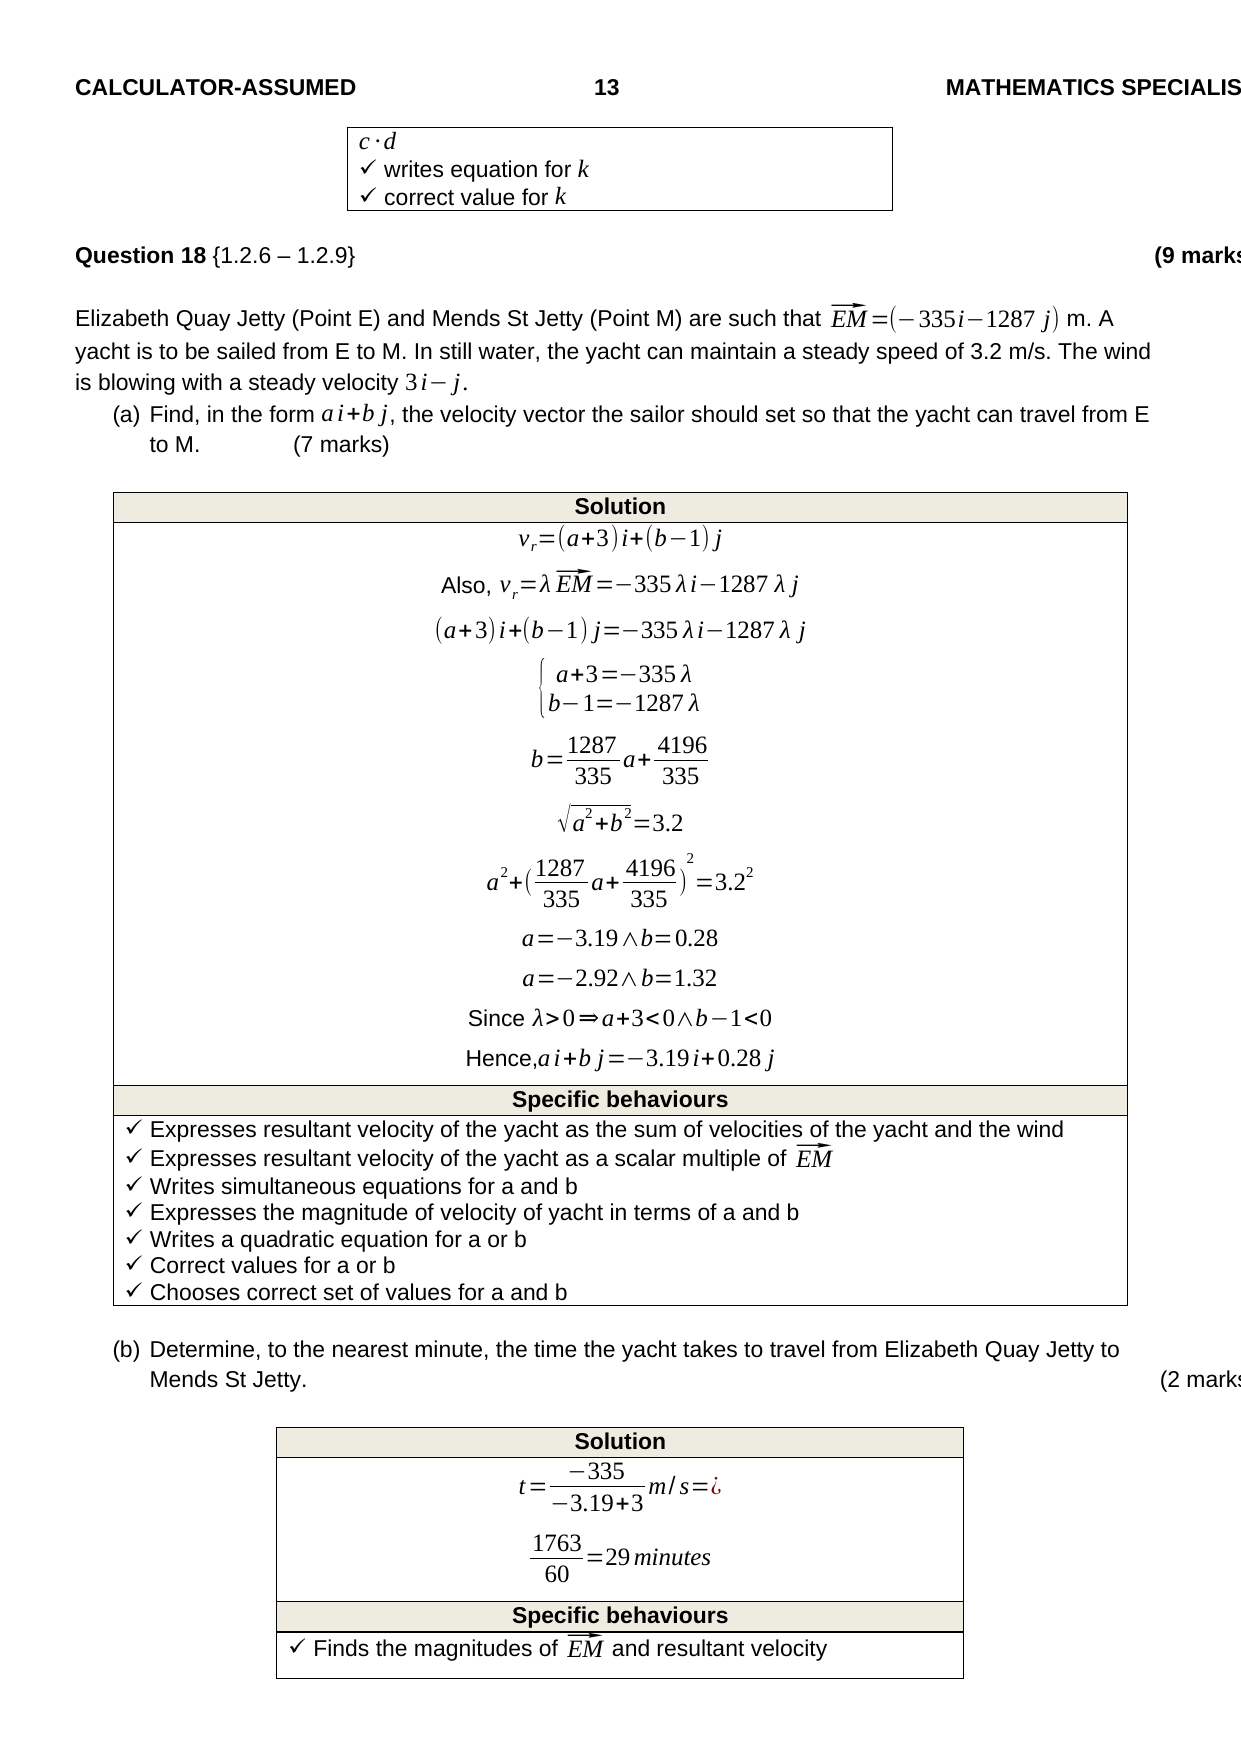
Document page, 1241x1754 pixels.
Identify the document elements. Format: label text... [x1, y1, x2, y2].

table_cell Expresses resultant velocity of the yacht as the sum of velocities of the yacht and the wind Expresses resultant velocity of the yacht as a scalar multiple of Writes simultaneous equations for a and b Expresses the magnitude of velocity of yacht in terms of a and b Writes a quadratic equation for a or b Correct values for a or b Chooses correct set of values for a and b [114, 1116, 1127, 1305]
text Elizabeth Quay Jetty (Point E) and Mends St Jetty (Point M) are such that m. A yacht is to be sailed from E to M. In still water, the yacht can maintain a steady speed of 3.2 m/s. The wind is blowing with a steady velocity [75, 302, 1165, 396]
table_cell [277, 1458, 963, 1601]
text Question 18 {1.2.6 – 1.2.9} (9 marks) [75, 242, 1165, 268]
table_cell Also, Since Hence, [114, 523, 1127, 1085]
table_header Solution [114, 493, 1127, 522]
table_cell Specific behaviours [114, 1086, 1127, 1115]
table_cell Specific behaviours [277, 1602, 963, 1631]
table_header Solution [277, 1428, 963, 1457]
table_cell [277, 1633, 963, 1678]
list Find, in the form , the velocity vector the sailor should set so that the yacht can travel from E to M. (7 marks) [112, 400, 1165, 458]
list Determine, to the nearest minute, the time the yacht takes to travel from Elizabeth Quay Jetty to Mends St Jetty. (2 marks) [112, 1336, 1165, 1393]
table_cell determines determines determines writes equation for correct value for [348, 128, 892, 210]
